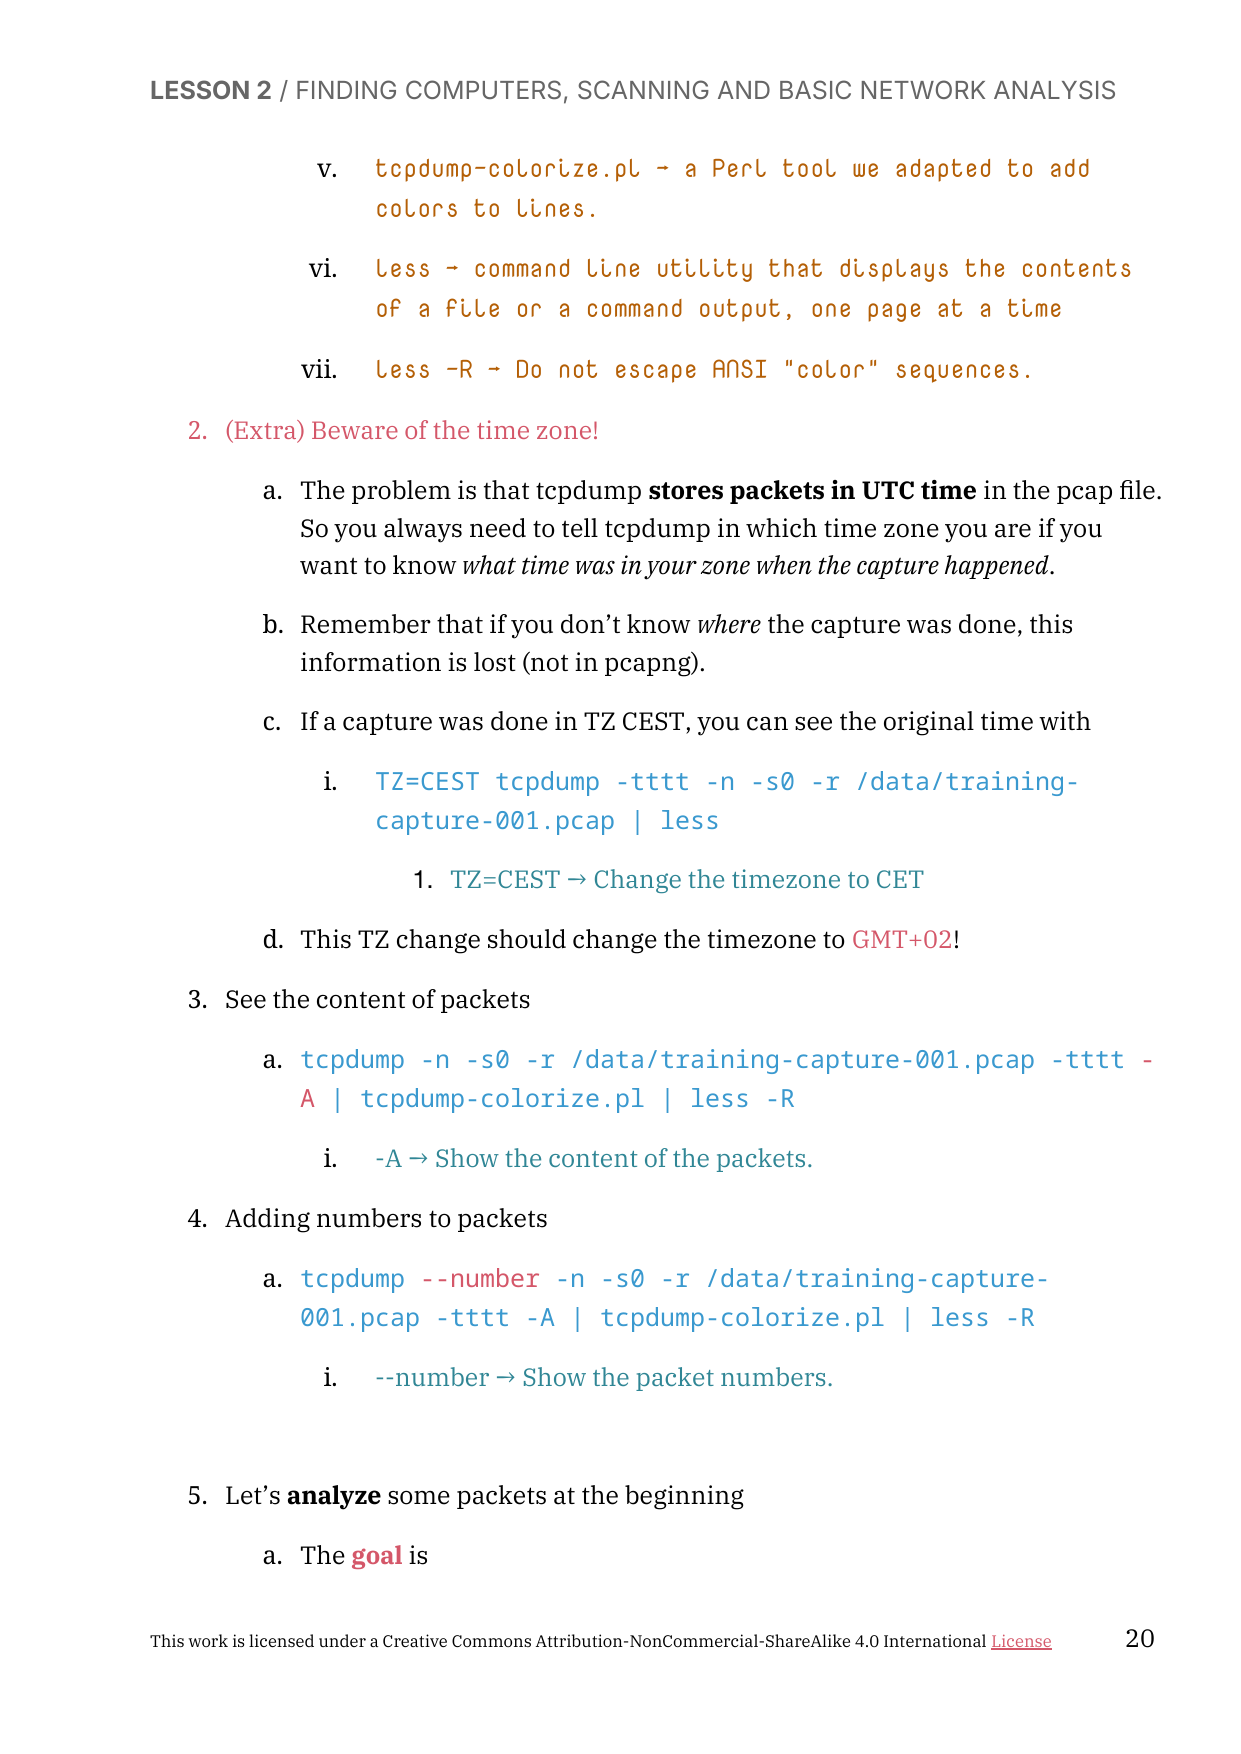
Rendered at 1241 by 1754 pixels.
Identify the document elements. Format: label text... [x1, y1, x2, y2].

list See the content of packets [187, 981, 1165, 1015]
list Let’s analyze some packets at the beginning [187, 1478, 1165, 1512]
subtitle TZ=CEST tcpdump -tttt -n -s0 -r /data/training-capture-001.pcap | less [337, 764, 1165, 837]
subtitle tcpdump -n -s0 -r /data/training-capture-001.pcap -tttt -A | tcpdump-colorize.pl | less -R [262, 1041, 1165, 1114]
list -A → Show the content of the packets. [337, 1141, 1165, 1174]
subtitle tcpdump --number -n -s0 -r /data/training-capture-001.pcap -tttt -A | tcpdump-colorize.pl | less -R [262, 1261, 1165, 1334]
list The problem is that tcpdump stores packets in UTC time in the pcap file. So you always need to tell tcpdump in which time zone you are if you want to know what time was in your zone when the capture happened. [262, 472, 1165, 581]
list less → command line utility that displays the contents of a file or a command output, one page at a time [337, 251, 1165, 326]
list The goal is [262, 1538, 1165, 1572]
list TZ=CEST → Change the timezone to CET [412, 863, 1165, 896]
list tcpdump-colorize.pl → a Perl tool we adapted to add colors to lines. [337, 150, 1165, 225]
list Remember that if you don’t know where the capture was done, this information is lost (not in pcapng). [262, 607, 1165, 678]
list --number → Show the packet numbers. [337, 1360, 1165, 1394]
list (Extra) Beware of the time zone! [187, 412, 1165, 447]
list If a capture was done in TZ CEST, you can see the original time with [262, 704, 1165, 738]
list Adding numbers to packets [187, 1201, 1165, 1234]
list This TZ change should change the timezone to GMT+02! [262, 921, 1165, 955]
list less -R → Do not escape ANSI "color" sequences. [337, 352, 1165, 386]
